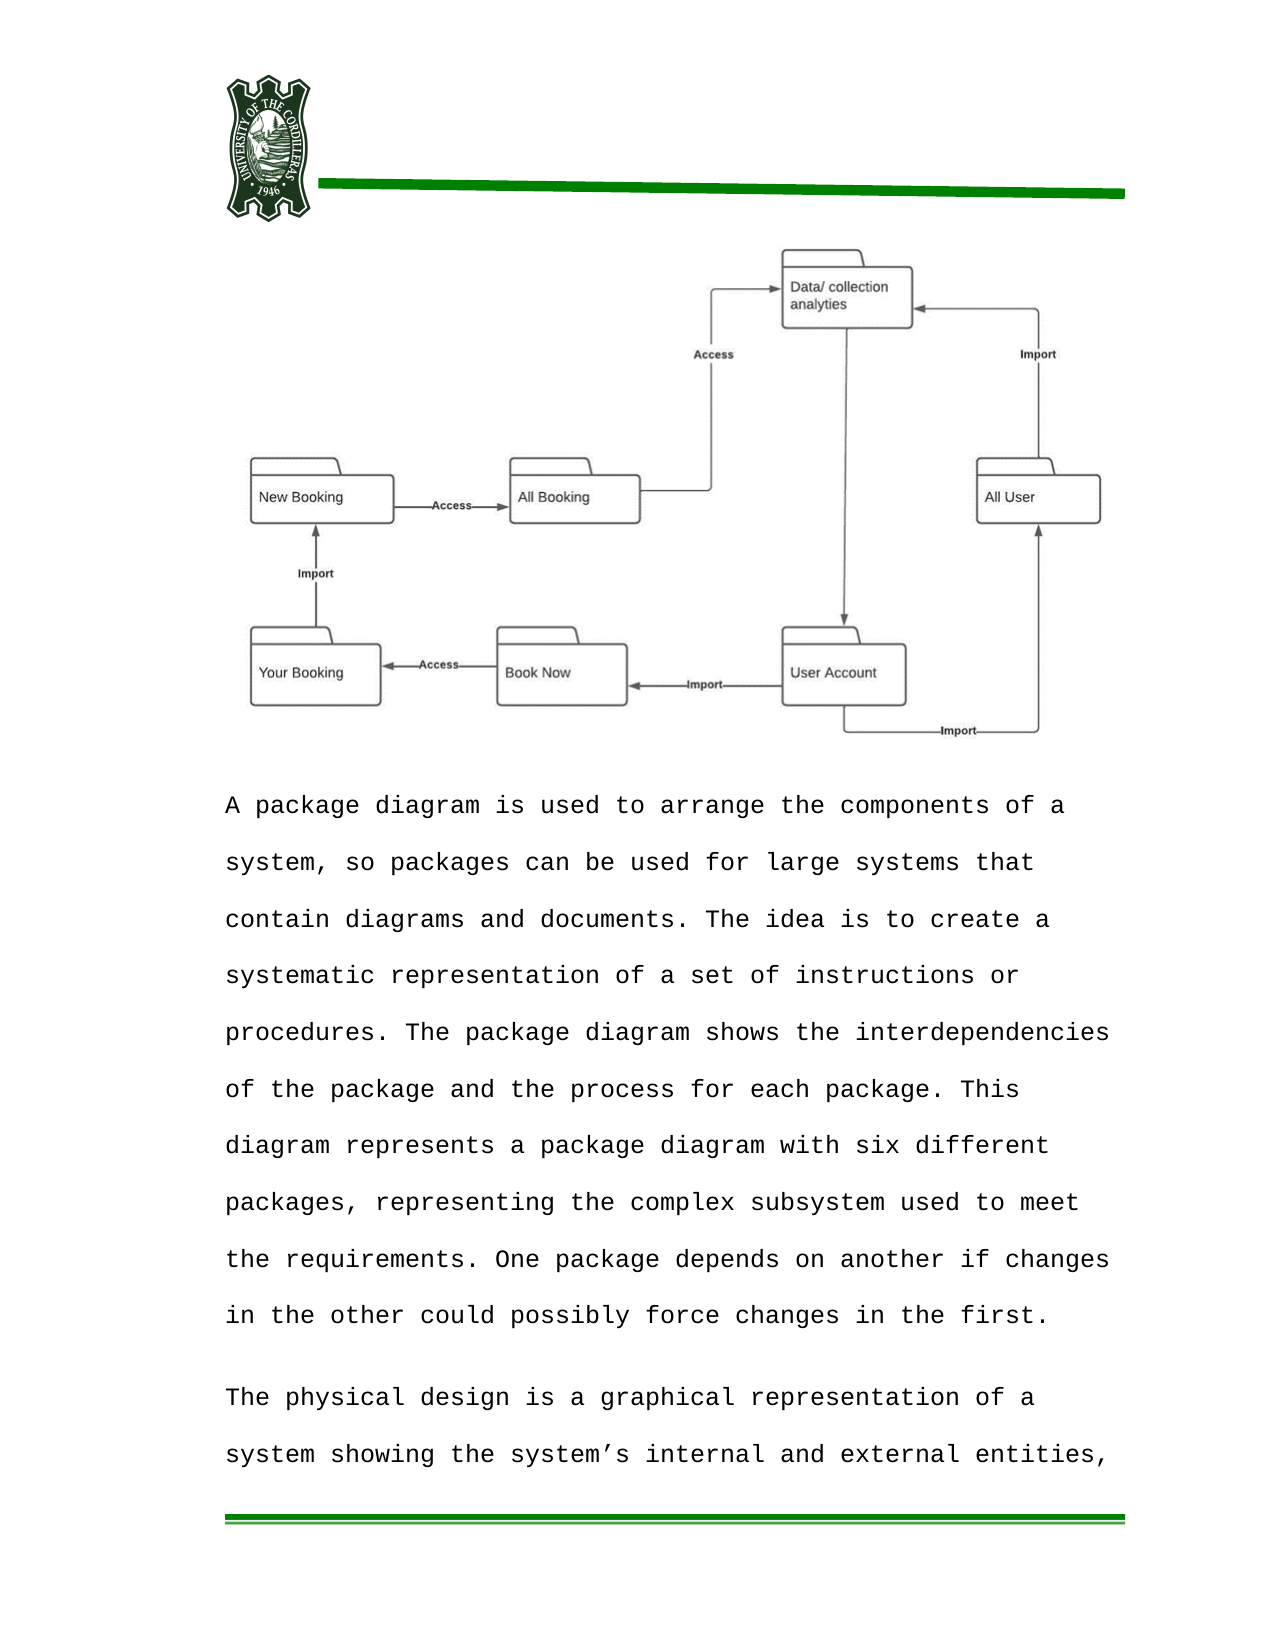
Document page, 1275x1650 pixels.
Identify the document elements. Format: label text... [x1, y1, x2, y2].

picture [225, 1514, 1125, 1525]
picture [225, 75, 1125, 765]
text A package diagram is used to arrange the components of a system, so packages can be used for large systems that contain diagrams and documents. The idea is to create a systematic representation of a set of instructions or procedures. The package diagram shows the interdependencies of the package and the process for each package. This diagram represents a package diagram with six different packages, representing the complex subsystem used to meet the requirements. One package depends on another if changes in the other could possibly force changes in the first. [225, 765, 1125, 1331]
